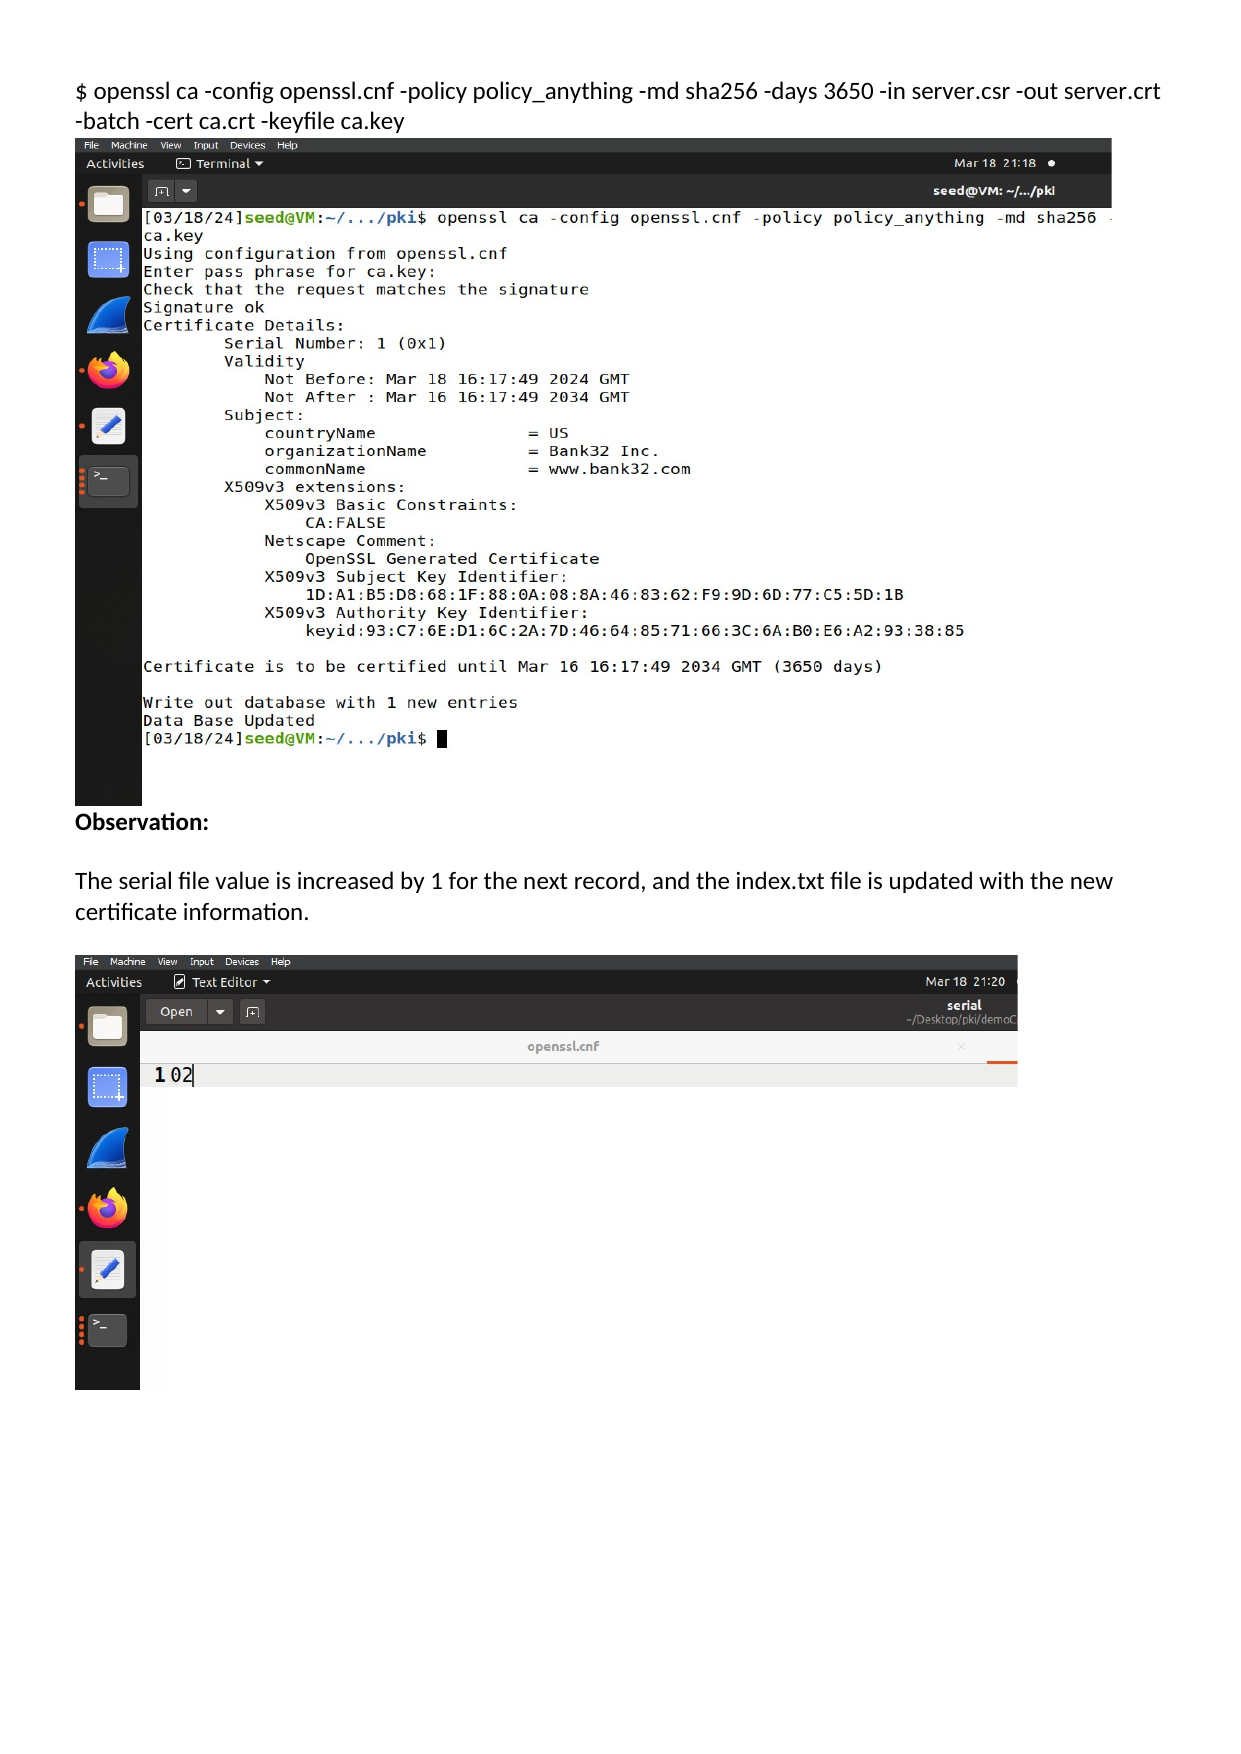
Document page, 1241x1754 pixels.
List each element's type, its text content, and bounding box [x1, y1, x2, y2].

picture [75, 955, 1018, 1390]
text The serial file value is increased by 1 for the next record, and the index.txt file is updated with the new certificate information. [75, 865, 1165, 926]
text $ openssl ca -config openssl.cnf -policy policy_anything -md sha256 -days 3650 -in server.csr -out server.crt -batch -cert ca.crt -keyfile ca.key [75, 75, 1165, 136]
text Observation: [75, 806, 1165, 836]
picture [75, 136, 1112, 806]
